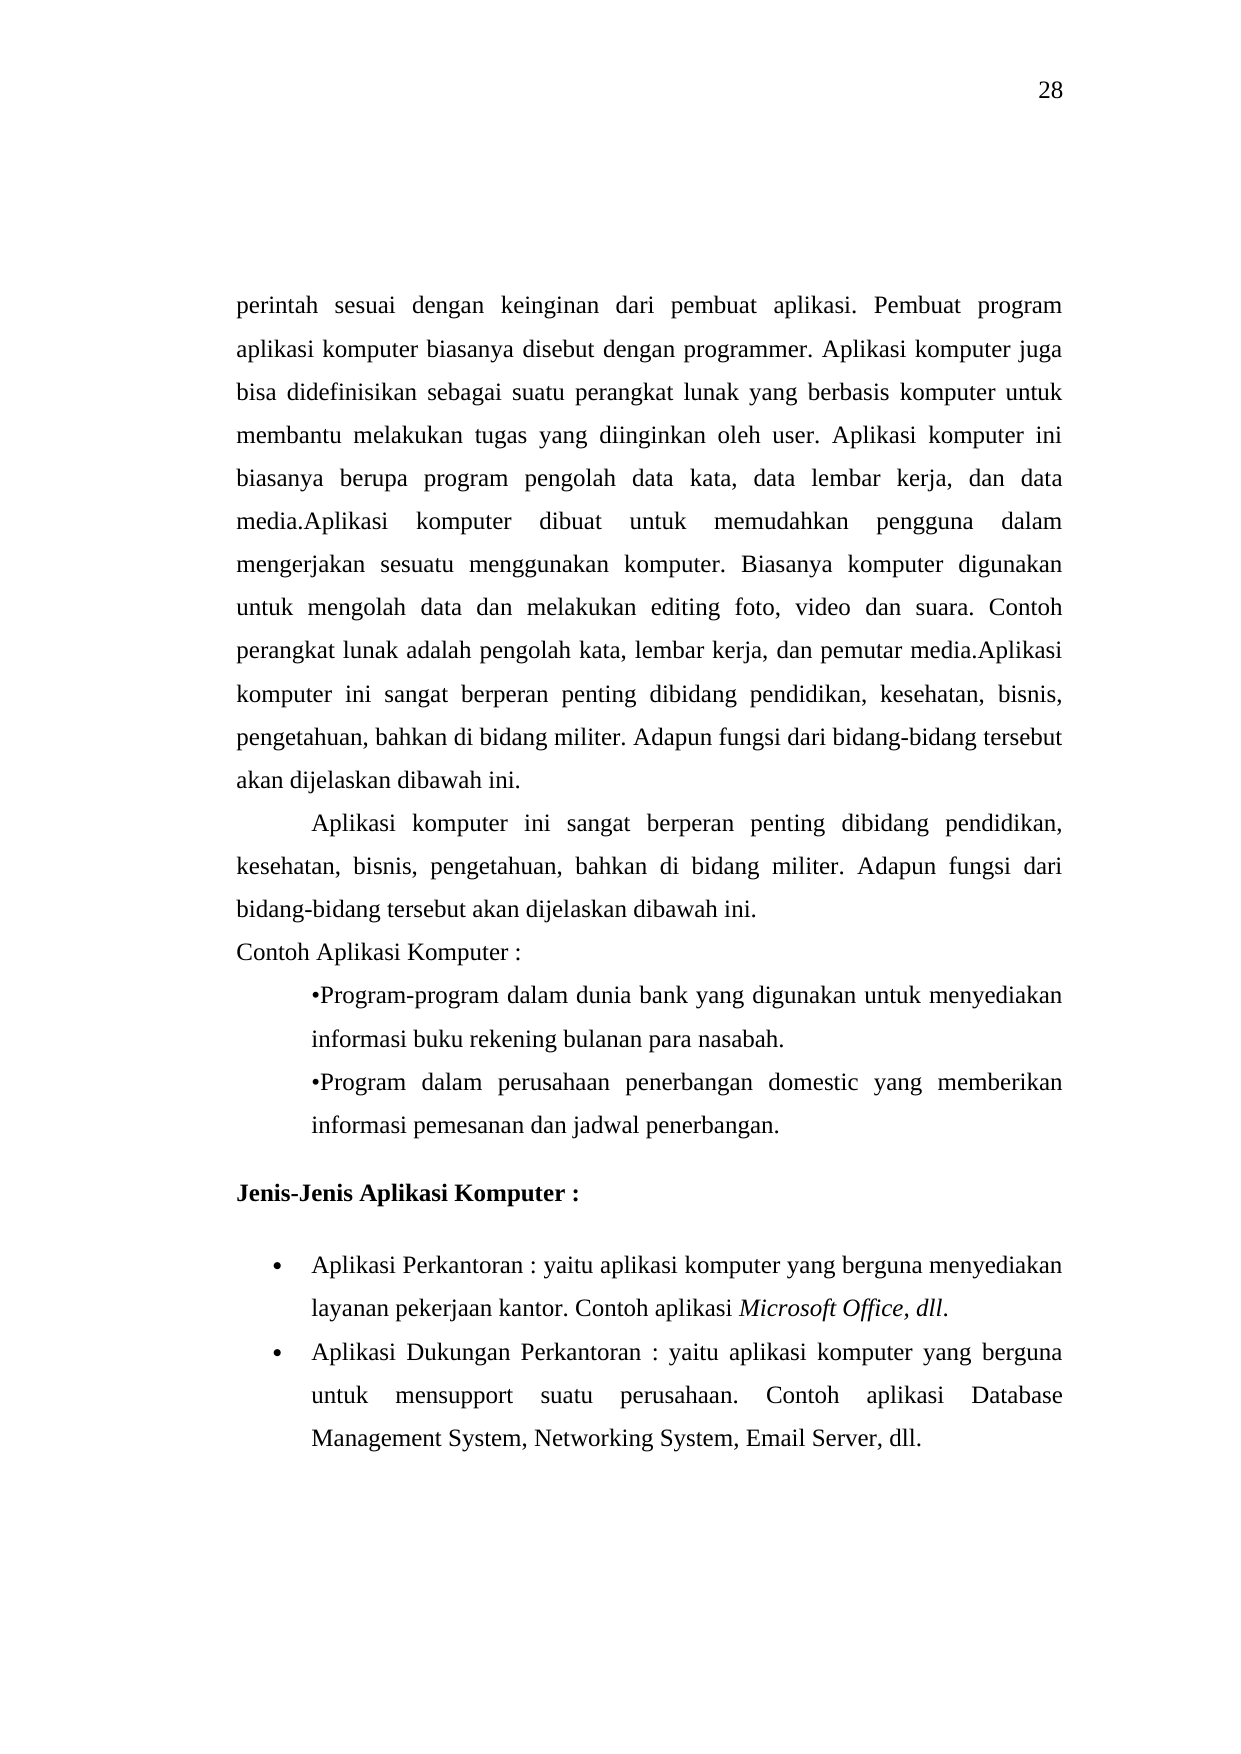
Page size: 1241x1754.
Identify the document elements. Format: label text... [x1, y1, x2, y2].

list Aplikasi Perkantoran : yaitu aplikasi komputer yang berguna menyediakan layanan pekerjaan kantor. Contoh aplikasi Microsoft Office, dll. [274, 1250, 1063, 1322]
text •Program dalam perusahaan penerbangan domestic yang memberikan informasi pemesanan dan jadwal penerbangan. [311, 1067, 1063, 1139]
subtitle Jenis-Jenis Aplikasi Komputer : [236, 1178, 1063, 1207]
text Aplikasi komputer ini sangat berperan penting dibidang pendidikan, kesehatan, bisnis, pengetahuan, bahkan di bidang militer. Adapun fungsi dari bidang-bidang tersebut akan dijelaskan dibawah ini. [236, 808, 1063, 923]
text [236, 291, 1063, 794]
text Contoh Aplikasi Komputer : [236, 937, 1063, 966]
text •Program-program dalam dunia bank yang digunakan untuk menyediakan informasi buku rekening bulanan para nasabah. [311, 981, 1063, 1052]
list Aplikasi Dukungan Perkantoran : yaitu aplikasi komputer yang berguna untuk mensupport suatu perusahaan. Contoh aplikasi Database Management System, Networking System, Email Server, dll. [274, 1337, 1063, 1452]
